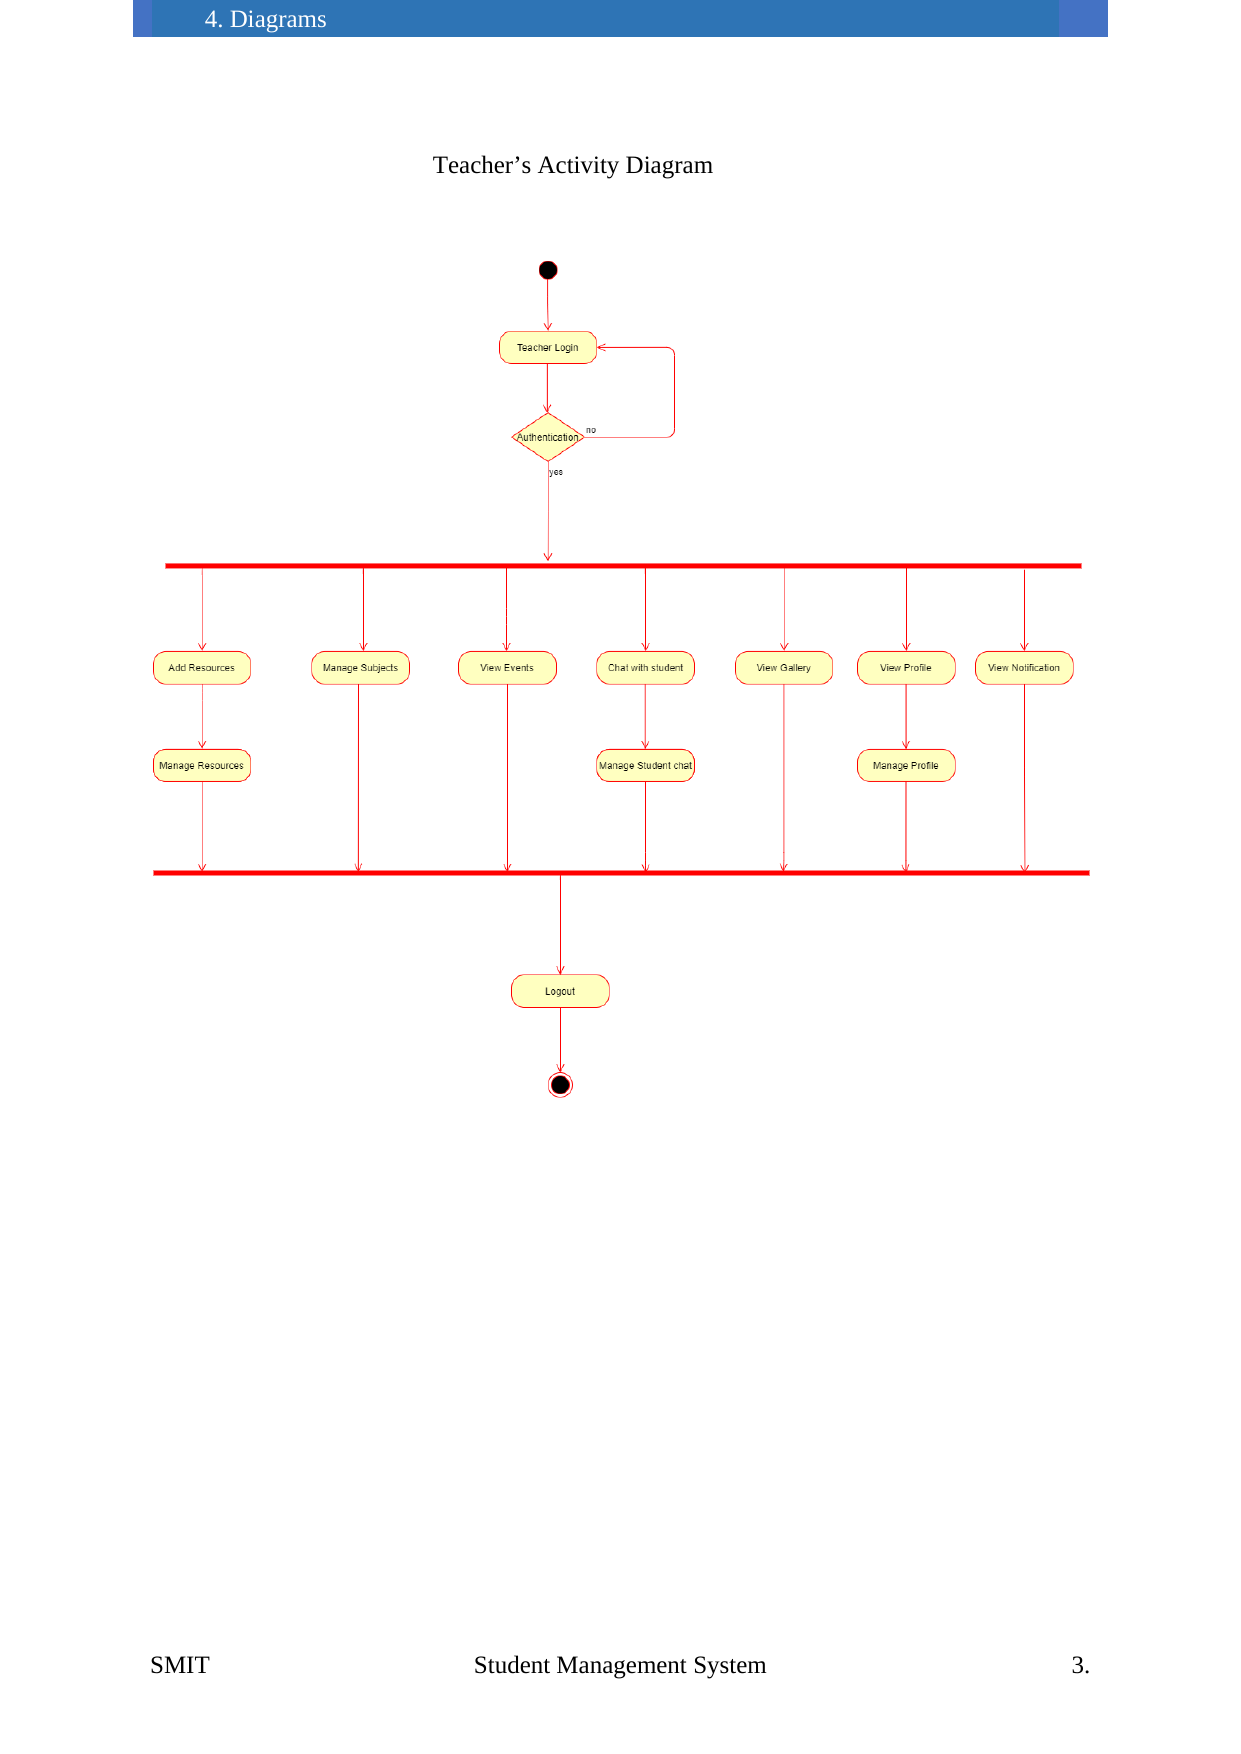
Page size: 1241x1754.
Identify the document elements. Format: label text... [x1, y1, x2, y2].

text Teacher’s Activity Diagram [150, 150, 1090, 179]
picture [150, 257, 1091, 1098]
